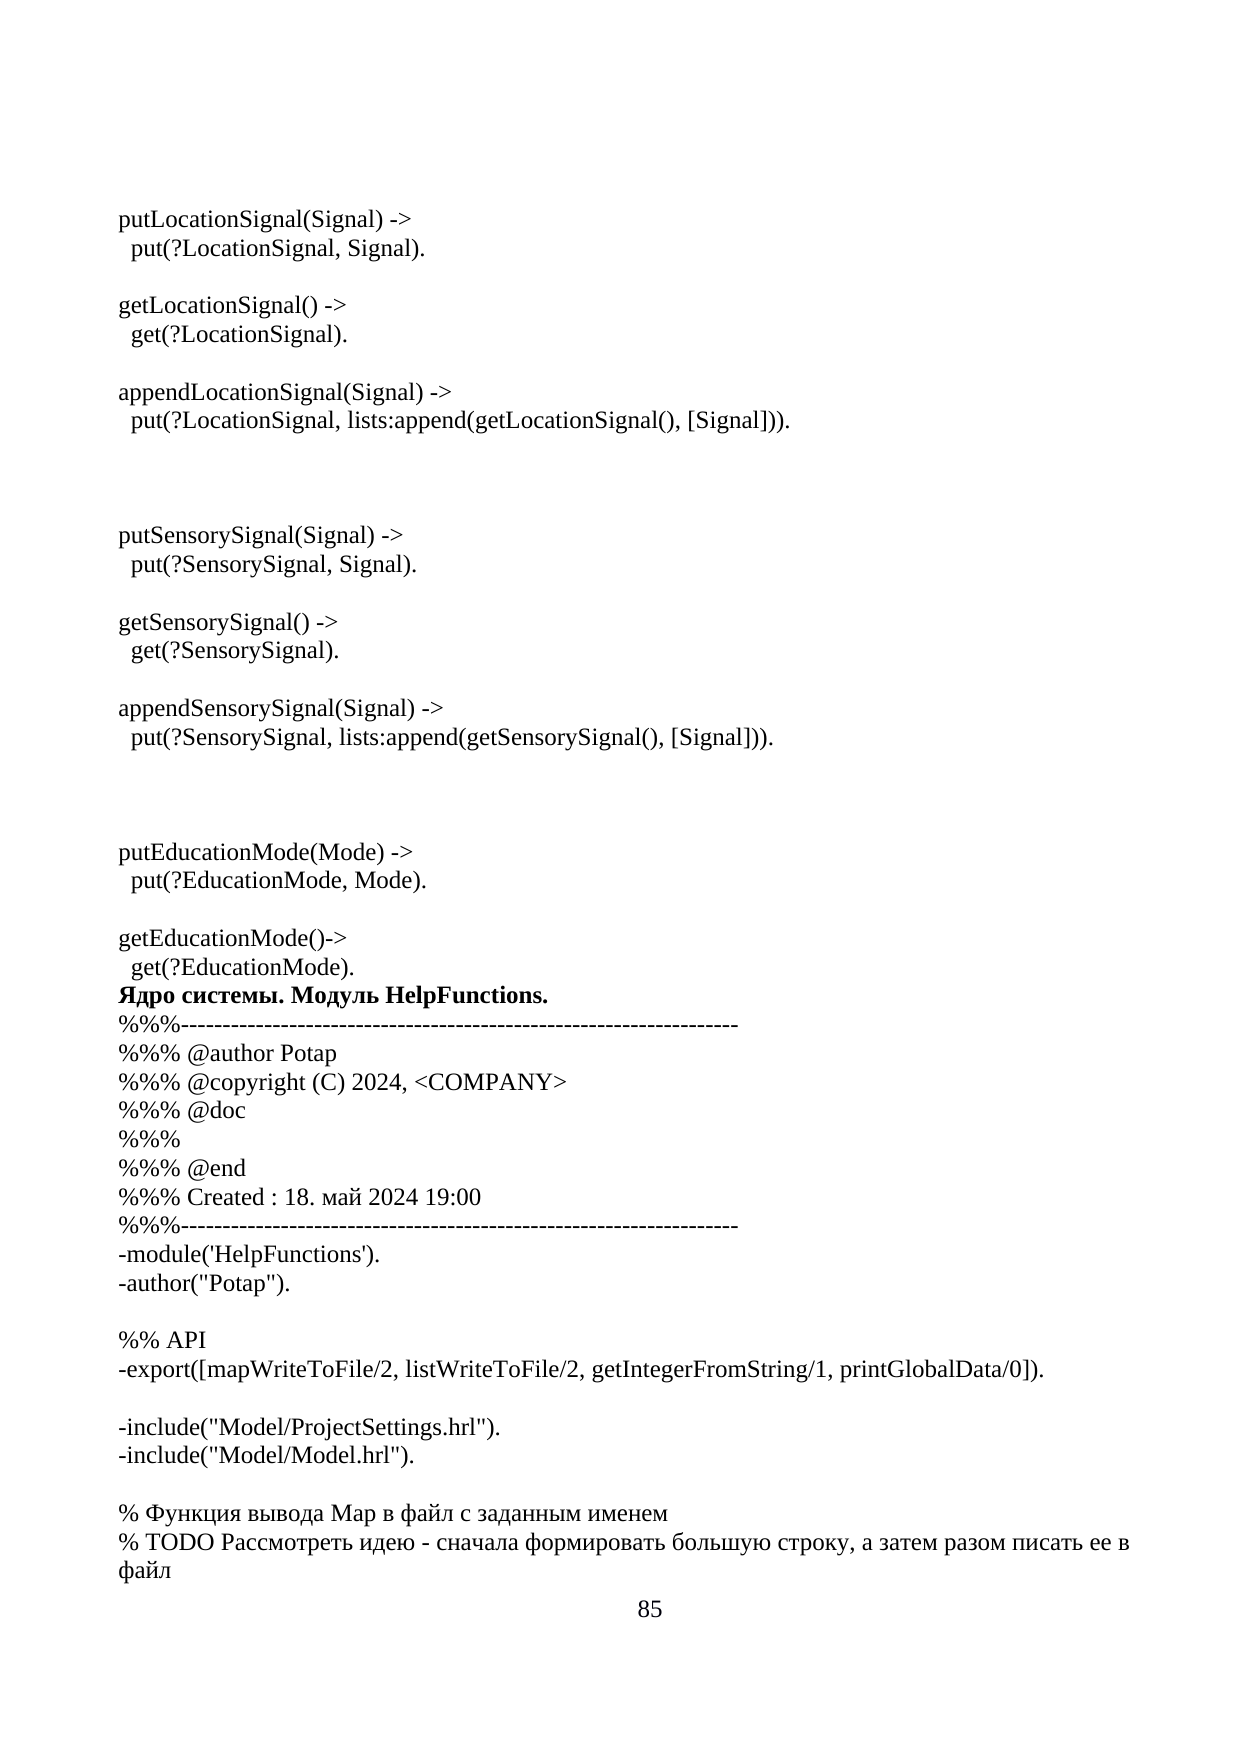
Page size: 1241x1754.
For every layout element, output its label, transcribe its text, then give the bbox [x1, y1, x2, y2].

text appendSensorySignal(Signal) -> [118, 693, 1181, 722]
text -include("Model/ProjectSettings.hrl"). [118, 1412, 1181, 1441]
text %%%------------------------------------------------------------------- [118, 1009, 1181, 1038]
text getSensorySignal() -> [118, 607, 1181, 636]
text putEducationMode(Mode) -> [118, 837, 1181, 866]
text % Функция вывода Map в файл с заданным именем [118, 1498, 1181, 1527]
text % TODO Рассмотреть идею - сначала формировать большую строку, а затем разом писать ее в файл [118, 1527, 1181, 1584]
text -include("Model/Model.hrl"). [118, 1441, 1181, 1469]
text %%% [118, 1124, 1181, 1153]
text get(?EducationMode). [118, 952, 1181, 981]
text putLocationSignal(Signal) -> [118, 204, 1181, 233]
text put(?EducationMode, Mode). [118, 866, 1181, 894]
text %%% Created : 18. май 2024 19:00 [118, 1182, 1181, 1211]
text %%% @doc [118, 1096, 1181, 1124]
text -export([mapWriteToFile/2, listWriteToFile/2, getIntegerFromString/1, printGlobalData/0]). [118, 1354, 1181, 1383]
text %%% @end [118, 1153, 1181, 1182]
text appendLocationSignal(Signal) -> [118, 377, 1181, 406]
text put(?SensorySignal, Signal). [118, 549, 1181, 578]
text Ядро системы. Модуль HelpFunctions. [118, 981, 1181, 1009]
text %%% @copyright (C) 2024, <COMPANY> [118, 1067, 1181, 1096]
text %%%------------------------------------------------------------------- [118, 1211, 1181, 1239]
text get(?LocationSignal). [118, 319, 1181, 348]
text getLocationSignal() -> [118, 291, 1181, 319]
text %% API [118, 1326, 1181, 1354]
text get(?SensorySignal). [118, 636, 1181, 664]
text put(?SensorySignal, lists:append(getSensorySignal(), [Signal])). [118, 722, 1181, 751]
text putSensorySignal(Signal) -> [118, 521, 1181, 549]
text %%% @author Potap [118, 1038, 1181, 1067]
text -module('HelpFunctions'). [118, 1239, 1181, 1268]
text -author("Potap"). [118, 1268, 1181, 1297]
text put(?LocationSignal, Signal). [118, 233, 1181, 262]
text getEducationMode()-> [118, 923, 1181, 952]
text put(?LocationSignal, lists:append(getLocationSignal(), [Signal])). [118, 406, 1181, 434]
